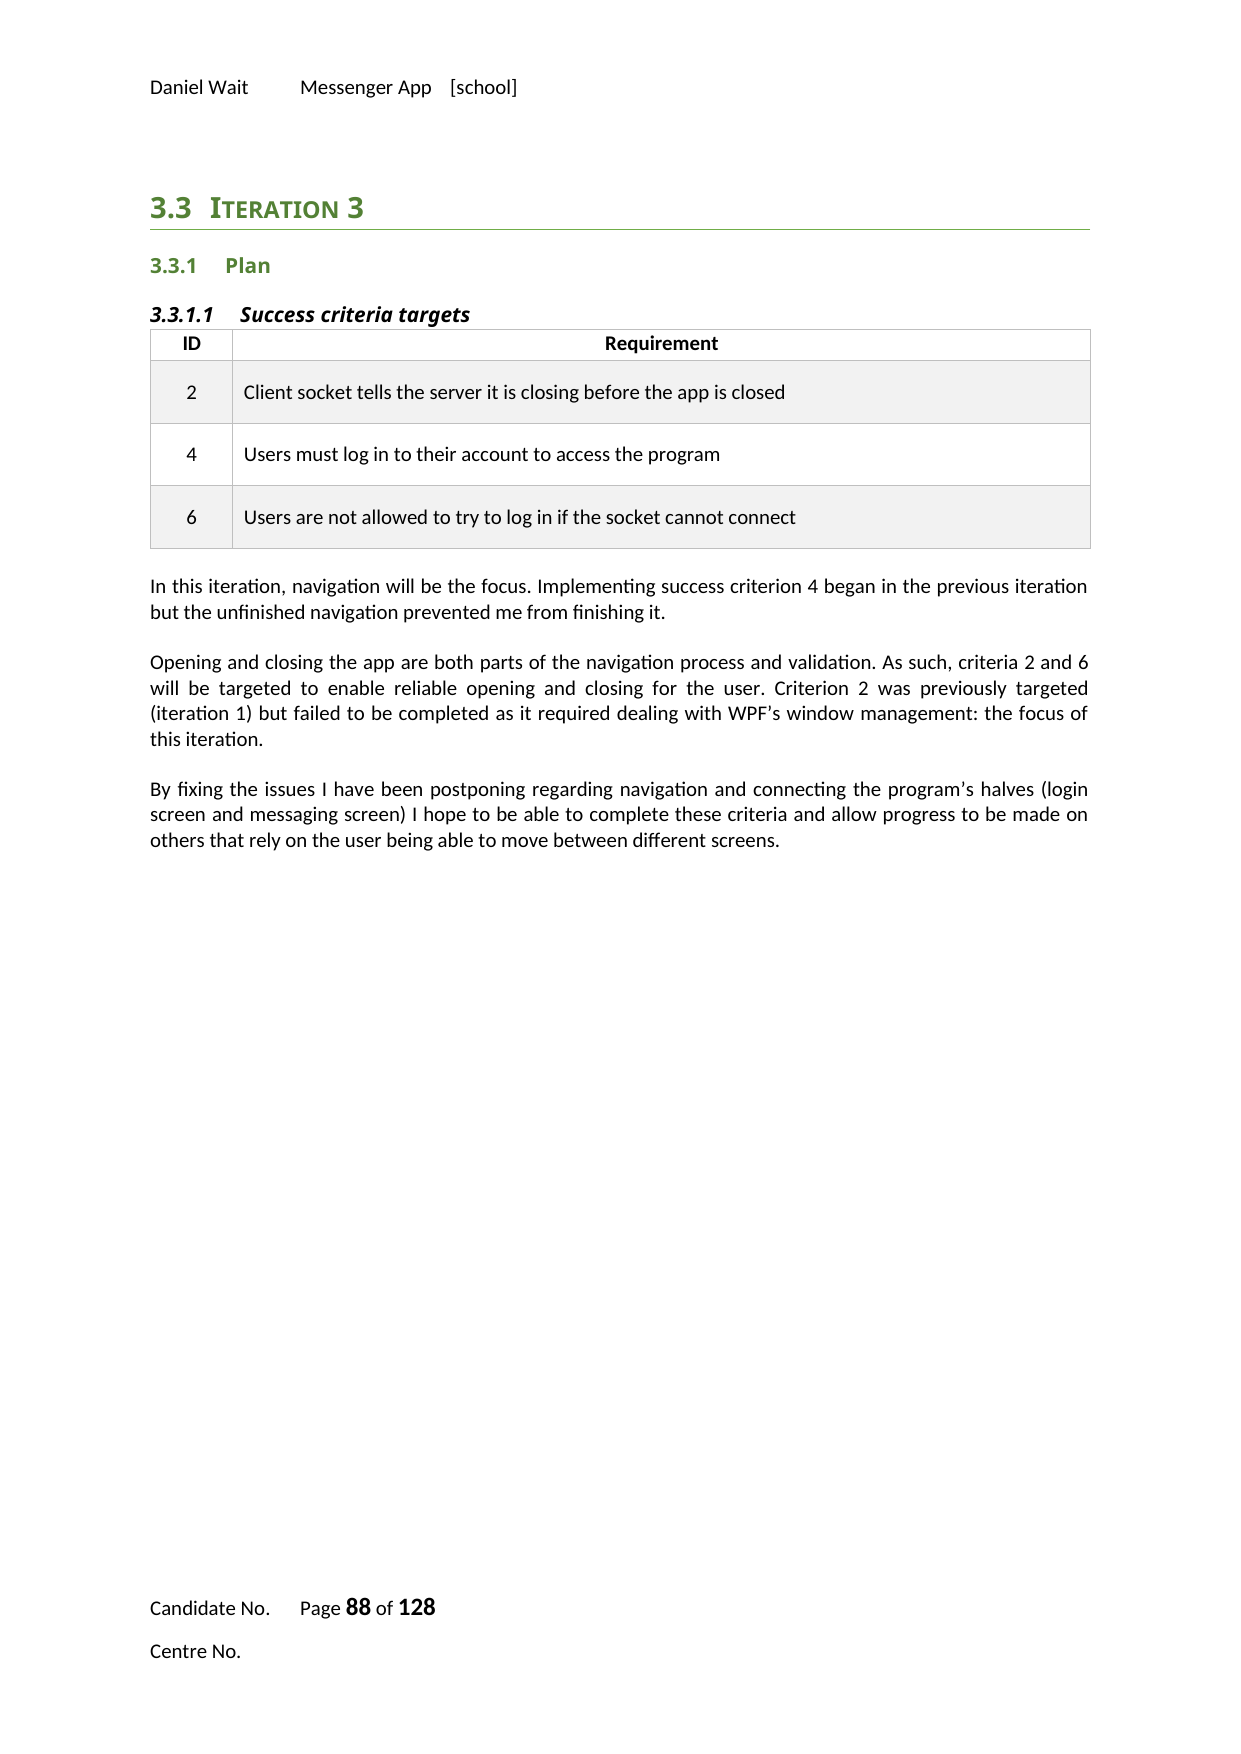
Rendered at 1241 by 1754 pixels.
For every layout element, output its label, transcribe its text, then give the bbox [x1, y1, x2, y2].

table_cell Users are not allowed to try to log in if the socket cannot connect [233, 486, 1090, 548]
subtitle Plan [150, 251, 1090, 279]
subtitle Success criteria targets [150, 300, 1090, 329]
subtitle Iteration 3 [150, 187, 1090, 229]
table_header ID [151, 330, 232, 360]
text Opening and closing the app are both parts of the navigation process and validation. As such, criteria 2 and 6 will be targeted to enable reliable opening and closing for the user. Criterion 2 was previously targeted (iteration 1) but failed to be completed as it required dealing with WPF’s window management: the focus of this iteration. [150, 649, 1090, 751]
table_cell 4 [151, 424, 232, 485]
table_cell Users must log in to their account to access the program [233, 424, 1090, 485]
text By fixing the issues I have been postponing regarding navigation and connecting the program’s halves (login screen and messaging screen) I hope to be able to complete these criteria and allow progress to be made on others that rely on the user being able to move between different screens. [150, 776, 1090, 852]
table_cell 6 [151, 486, 232, 548]
text In this iteration, navigation will be the focus. Implementing success criterion 4 began in the previous iteration but the unfinished navigation prevented me from finishing it. [150, 574, 1090, 624]
table_header Requirement [233, 330, 1090, 360]
table_cell 2 [151, 361, 232, 423]
table_cell Client socket tells the server it is closing before the app is closed [233, 361, 1090, 423]
